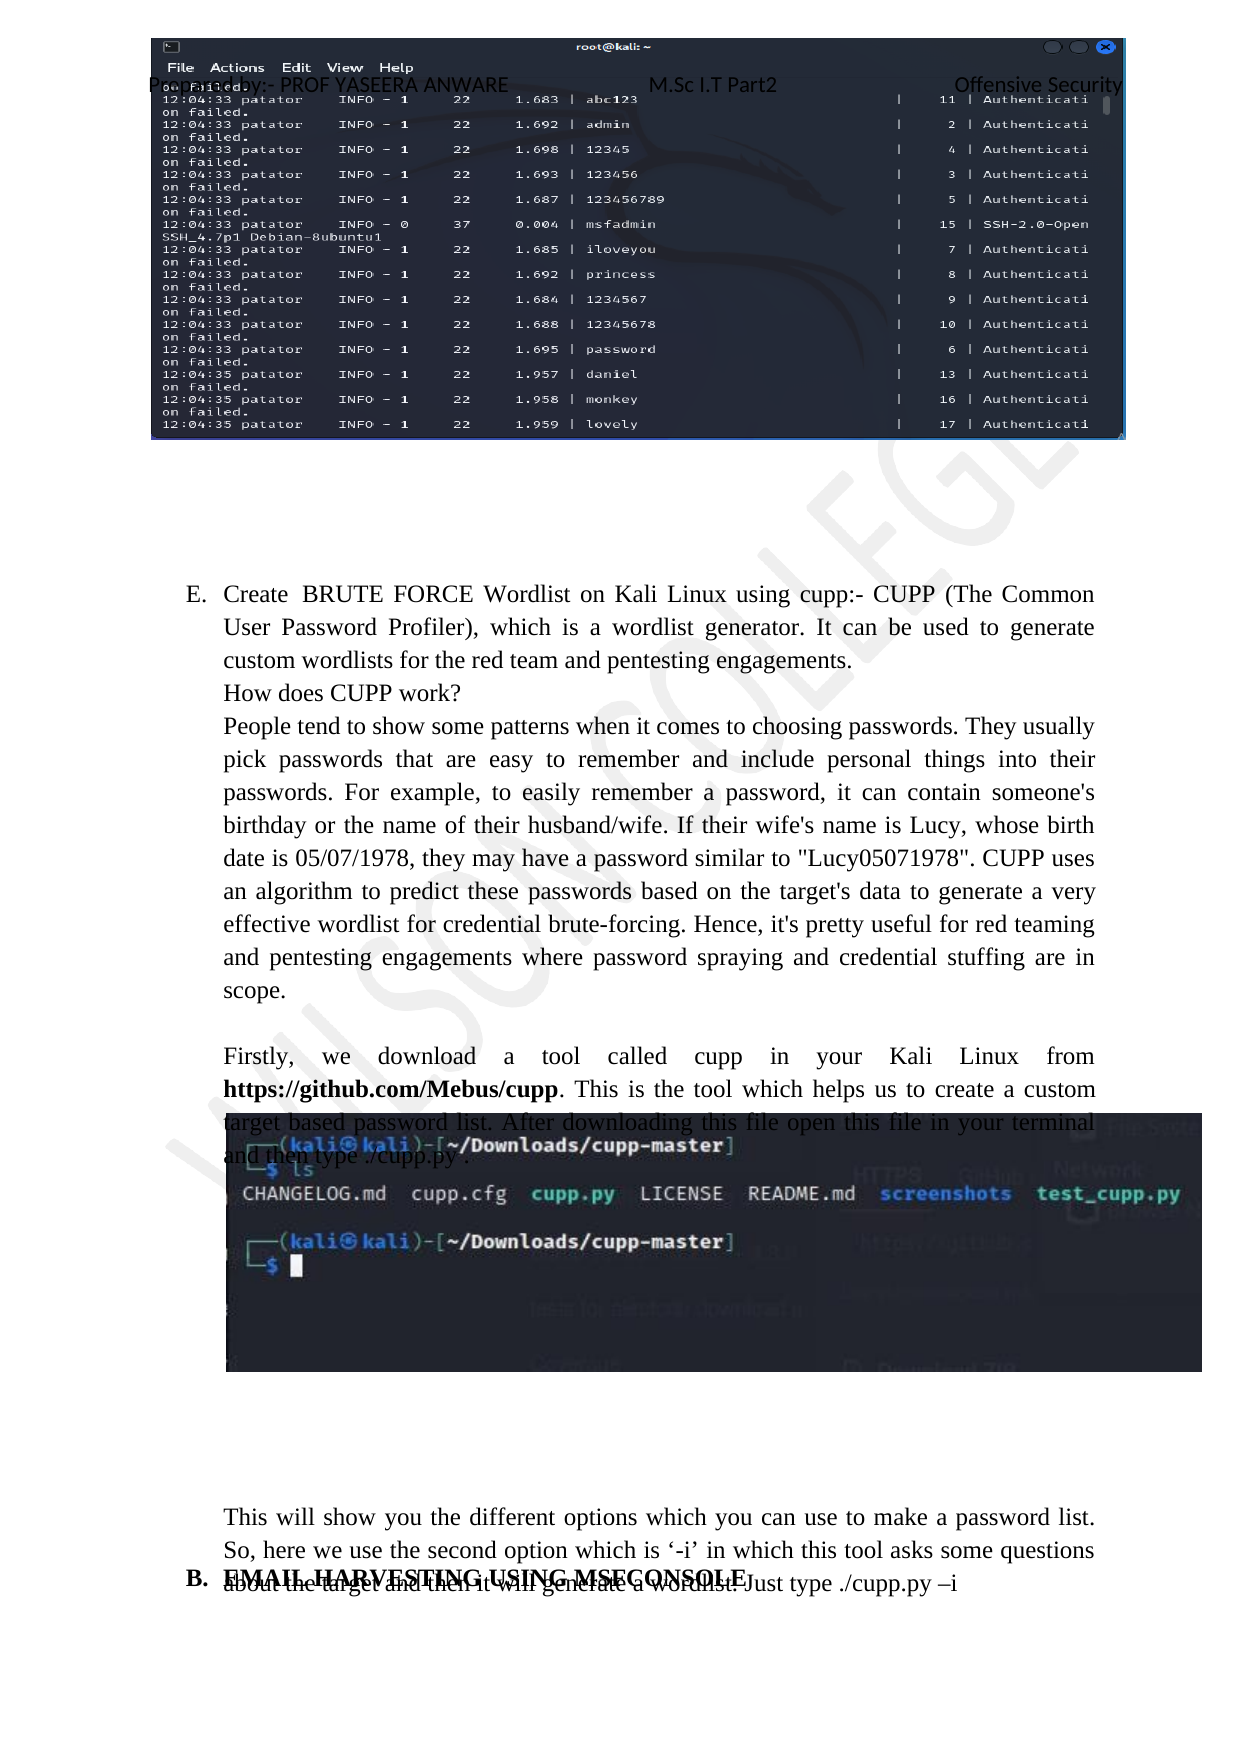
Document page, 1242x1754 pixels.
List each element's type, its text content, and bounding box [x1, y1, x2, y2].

list Create BRUTE FORCE Wordlist on Kali Linux using cupp:- CUPP (The Common User Password Profiler), which is a wordlist generator. It can be used to generate custom wordlists for the red team and pentesting engagements. [186, 579, 1096, 674]
text Firstly, we download a tool called cupp in your Kali Linux from https://github.com/Mebus/cupp. This is the tool which helps us to create a custom target based password list. After downloading this file open this file in your terminal and then type ./cupp.py . [223, 1041, 1096, 1169]
text Prepared by:- PROF YASEERA ANWARE M.Sc I.T Part2 Offensive Security [148, 70, 1179, 98]
text How does CUPP work? [223, 678, 1179, 707]
text This will show you the different options which you can use to make a password list. So, here we use the second option which is ‘-i’ in which this tool asks some questions about the target and then it will generate a wordlist. Just type ./cupp.py –i [223, 1502, 1096, 1597]
picture [151, 98, 1202, 1372]
picture [151, 38, 1126, 70]
text People tend to show some patterns when it comes to choosing passwords. They usually pick passwords that are easy to remember and include personal things into their passwords. For example, to easily remember a password, it can contain someone's birthday or the name of their husband/wife. If their wife's name is Lucy, whose birth date is 05/07/1978, they may have a password similar to "Lucy05071978". CUPP uses an algorithm to predict these passwords based on the target's data to generate a very effective wordlist for credential brute-forcing. Hence, it's pretty useful for red teaming and pentesting engagements where password spraying and credential stuffing are in scope. [223, 711, 1096, 1004]
